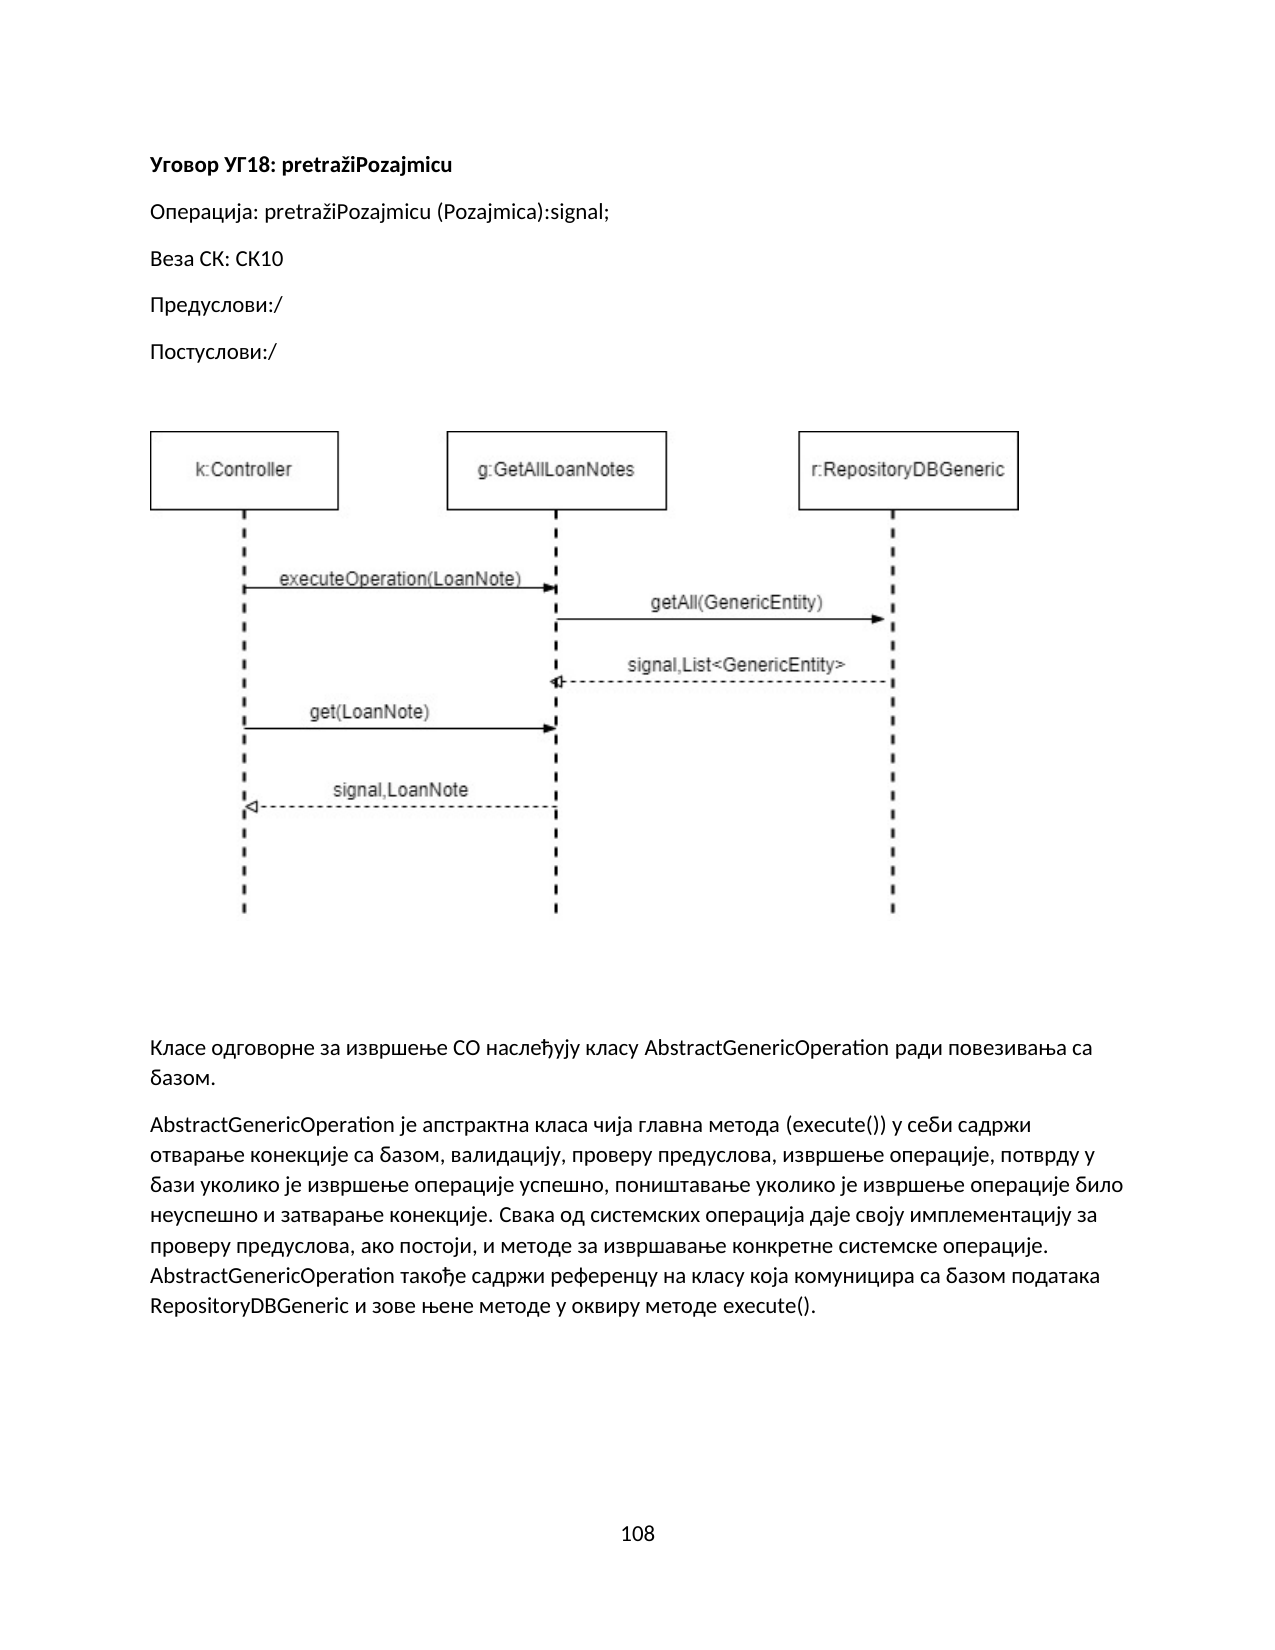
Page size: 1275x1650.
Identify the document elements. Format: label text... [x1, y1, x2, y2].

picture [150, 431, 1019, 921]
text Класе одговорне за извршење СО наслеђују класу AbstractGenericOperation ради повезивања са базом. [150, 1033, 1125, 1091]
text Постуслови:/ [150, 337, 1125, 366]
text Предуслови:/ [150, 291, 1125, 319]
text Веза СК: СК10 [150, 244, 1125, 272]
text AbstractGenericOperation је апстрактна класа чија главна метода (execute()) у себи садржи отварање конекције са базом, валидацију, проверу предуслова, извршење операције, потврду у бази уколико је извршење операције успешно, поништавање уколико је извршење операције било неуспешно и затварање конекције. Свака од системских операција даје своју имплементацију за проверу предуслова, ако постоји, и методе за извршавање конкретне системске операције. AbstractGenericOperation такође садржи референцу на класу која комуницира са базом података RepositoryDBGeneric и зове њене методе у оквиру методе execute(). [150, 1110, 1125, 1319]
text Уговор УГ18: pretražiPozajmicu [150, 150, 1125, 178]
text Операција: pretražiPozajmicu (Pozajmica):signal; [150, 197, 1125, 225]
